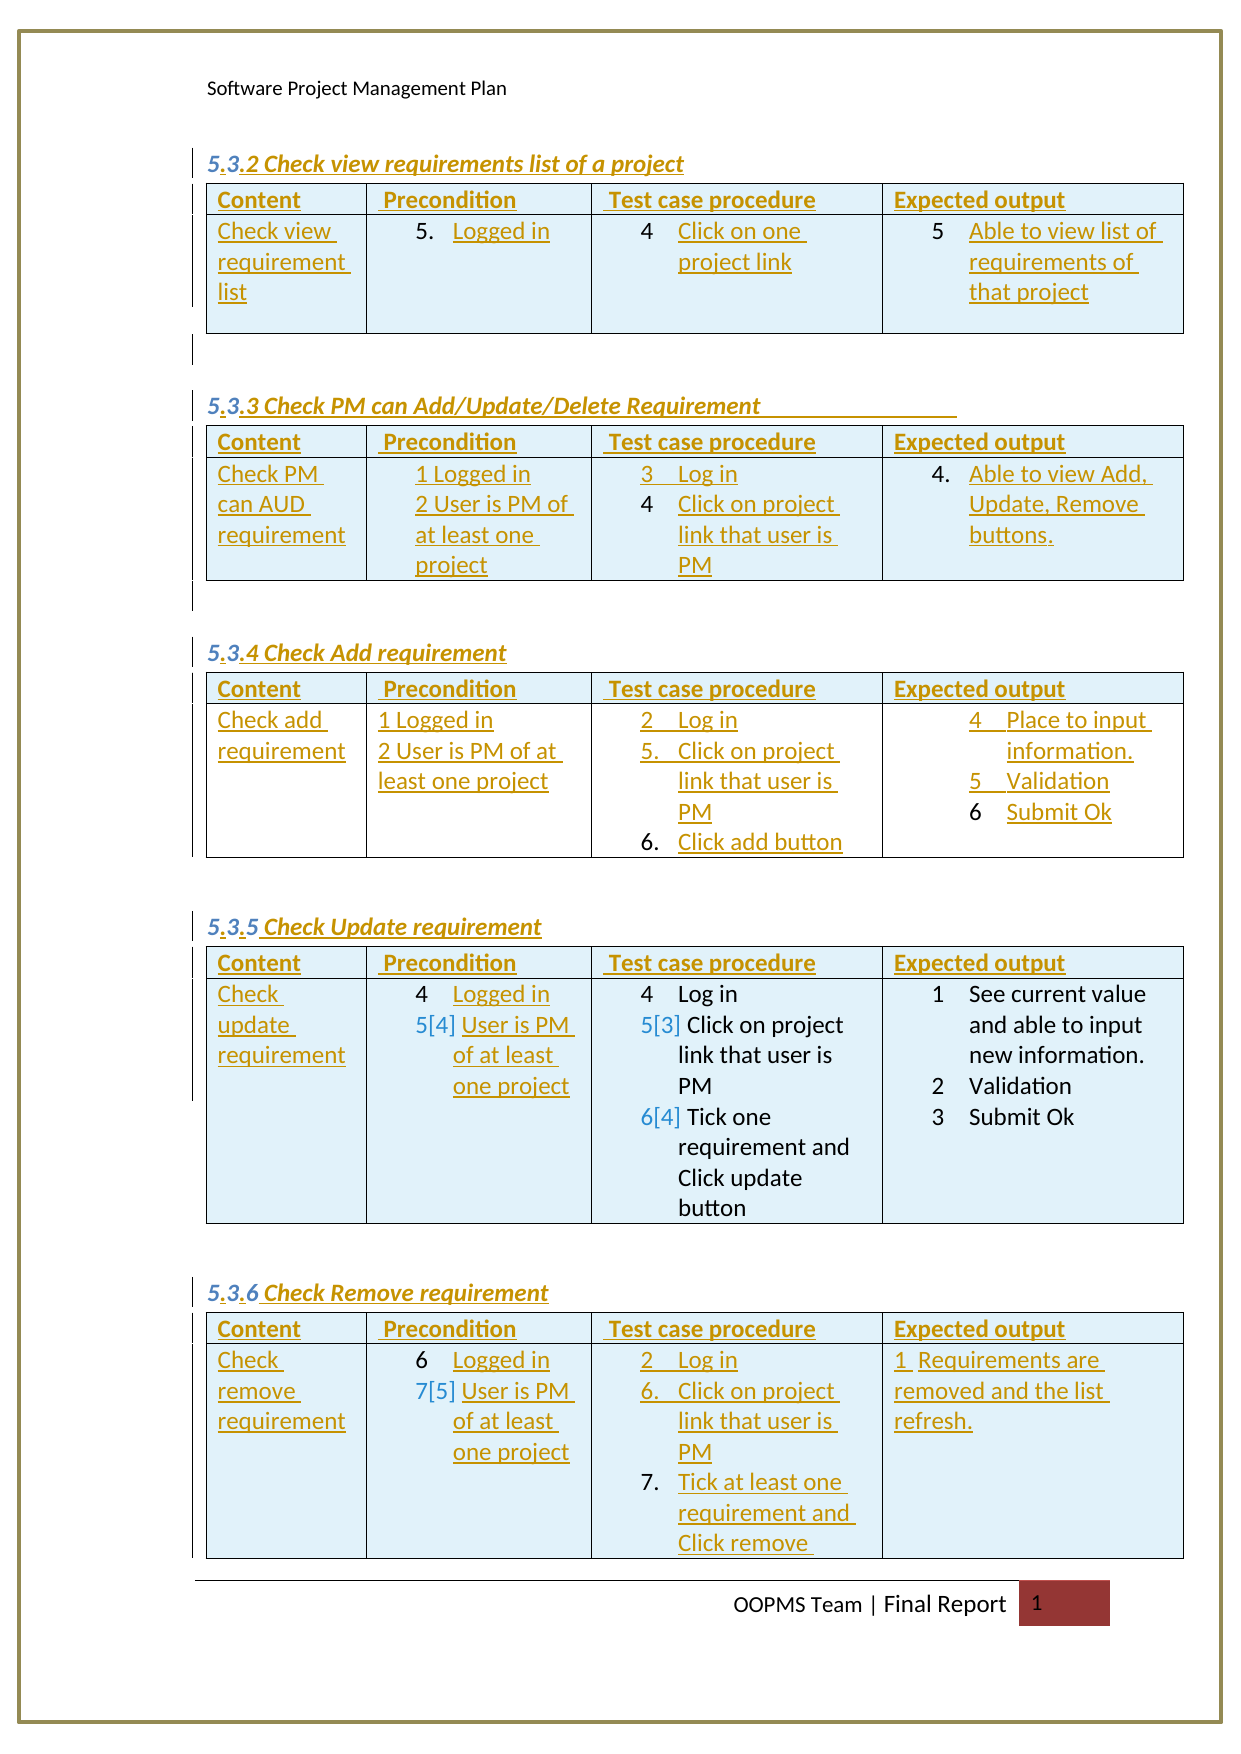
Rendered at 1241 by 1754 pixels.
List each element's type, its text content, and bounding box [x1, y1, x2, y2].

subtitle 53 [207, 390, 1122, 421]
subtitle 53 [207, 148, 1122, 178]
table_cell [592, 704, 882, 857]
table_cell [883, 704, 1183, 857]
subtitle 53 [207, 637, 1122, 667]
subtitle 536 [207, 1277, 1122, 1307]
subtitle 535 [207, 911, 1122, 941]
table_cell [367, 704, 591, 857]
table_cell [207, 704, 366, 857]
